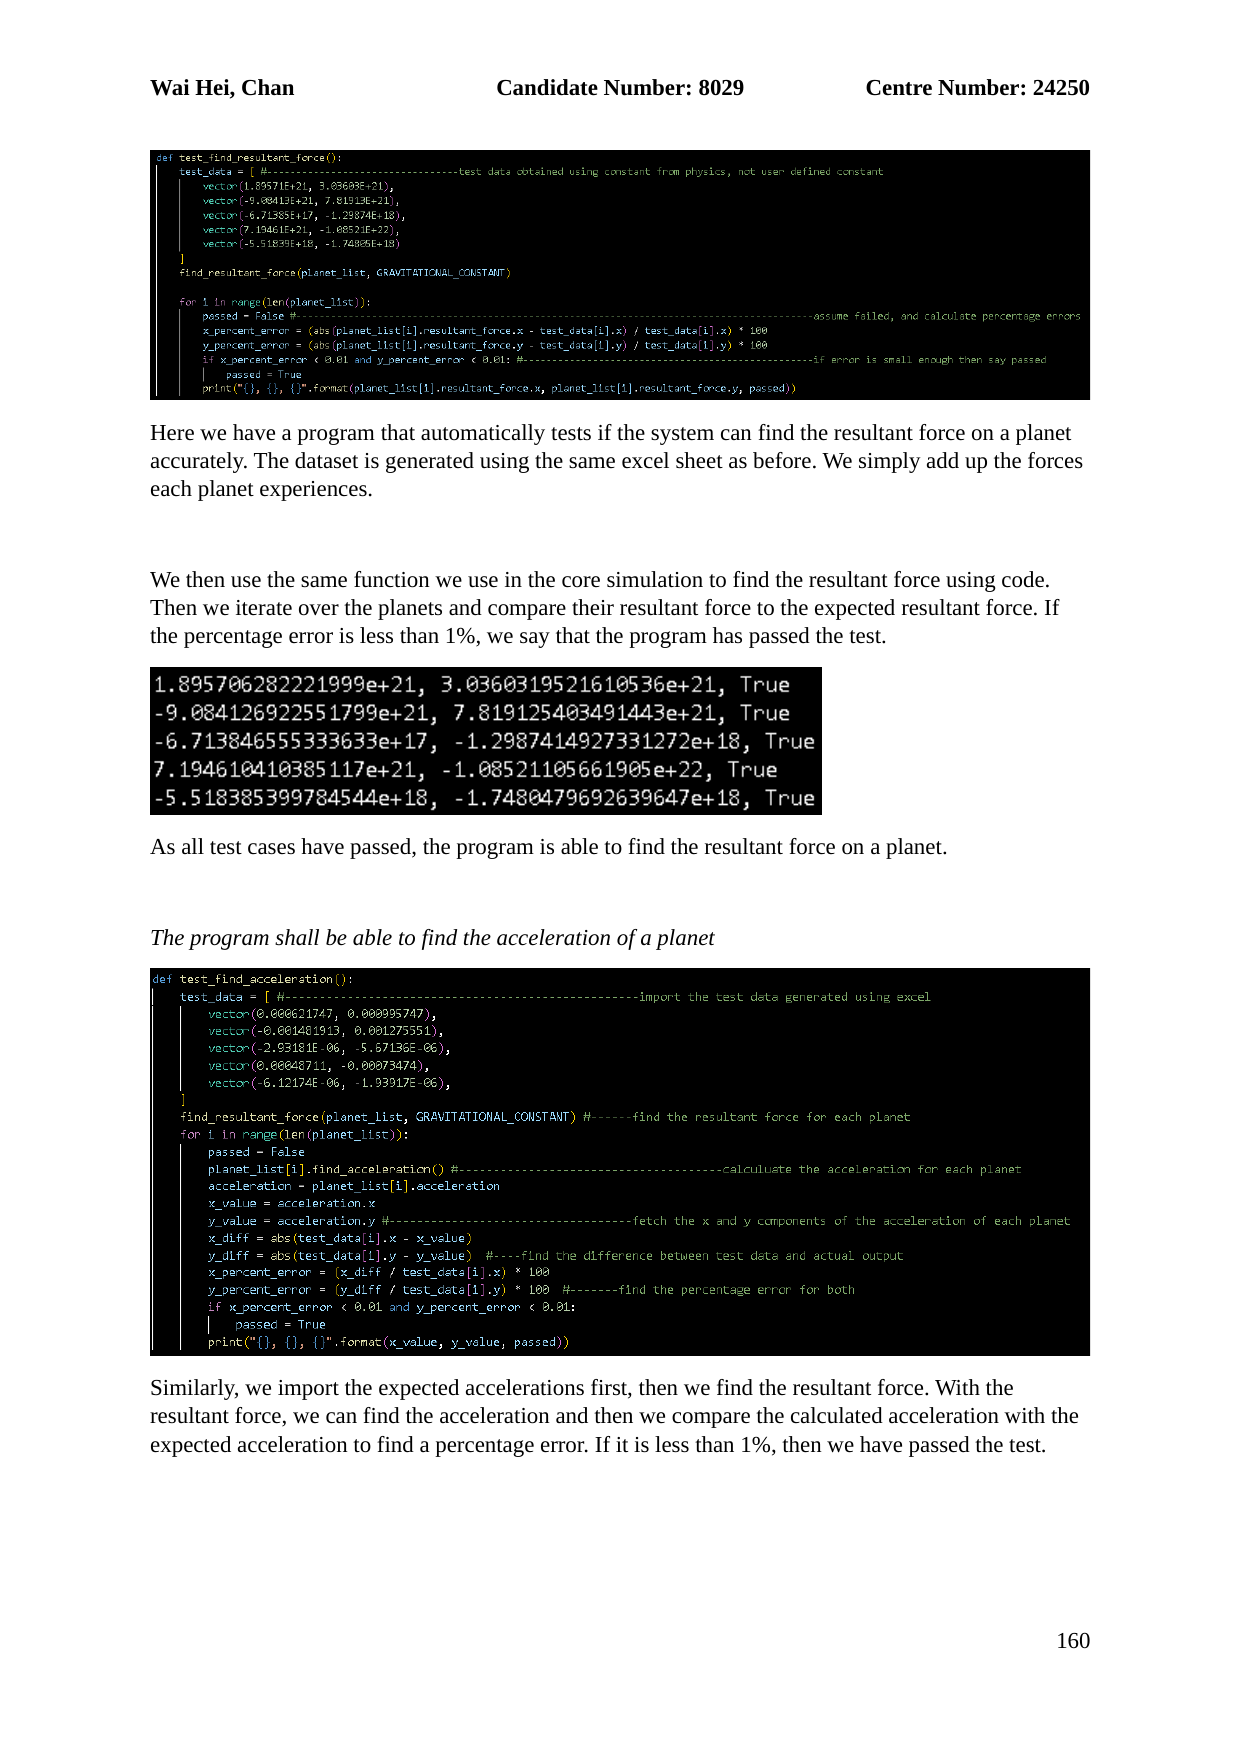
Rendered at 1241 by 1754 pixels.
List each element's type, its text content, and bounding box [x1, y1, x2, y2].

text We then use the same function we use in the core simulation to find the resultant force using code. Then we iterate over the planets and compare their resultant force to the expected resultant force. If the percentage error is less than 1%, we say that the program has passed the test. [150, 566, 1090, 649]
text Here we have a program that automatically tests if the system can find the resultant force on a planet accurately. The dataset is generated using the same excel sheet as before. We simply add up the forces each planet experiences. [150, 419, 1090, 502]
text Similarly, we import the expected accelerations first, then we find the resultant force. With the resultant force, we can find the acceleration and then we compare the calculated acceleration with the expected acceleration to find a percentage error. If it is less than 1%, then we have passed the test. [150, 1374, 1090, 1457]
text As all test cases have passed, the program is able to find the resultant force on a planet. [150, 833, 1090, 860]
picture [150, 968, 1091, 1356]
picture [150, 150, 1091, 400]
picture [150, 667, 822, 815]
text The program shall be able to find the acceleration of a planet [150, 923, 1090, 950]
